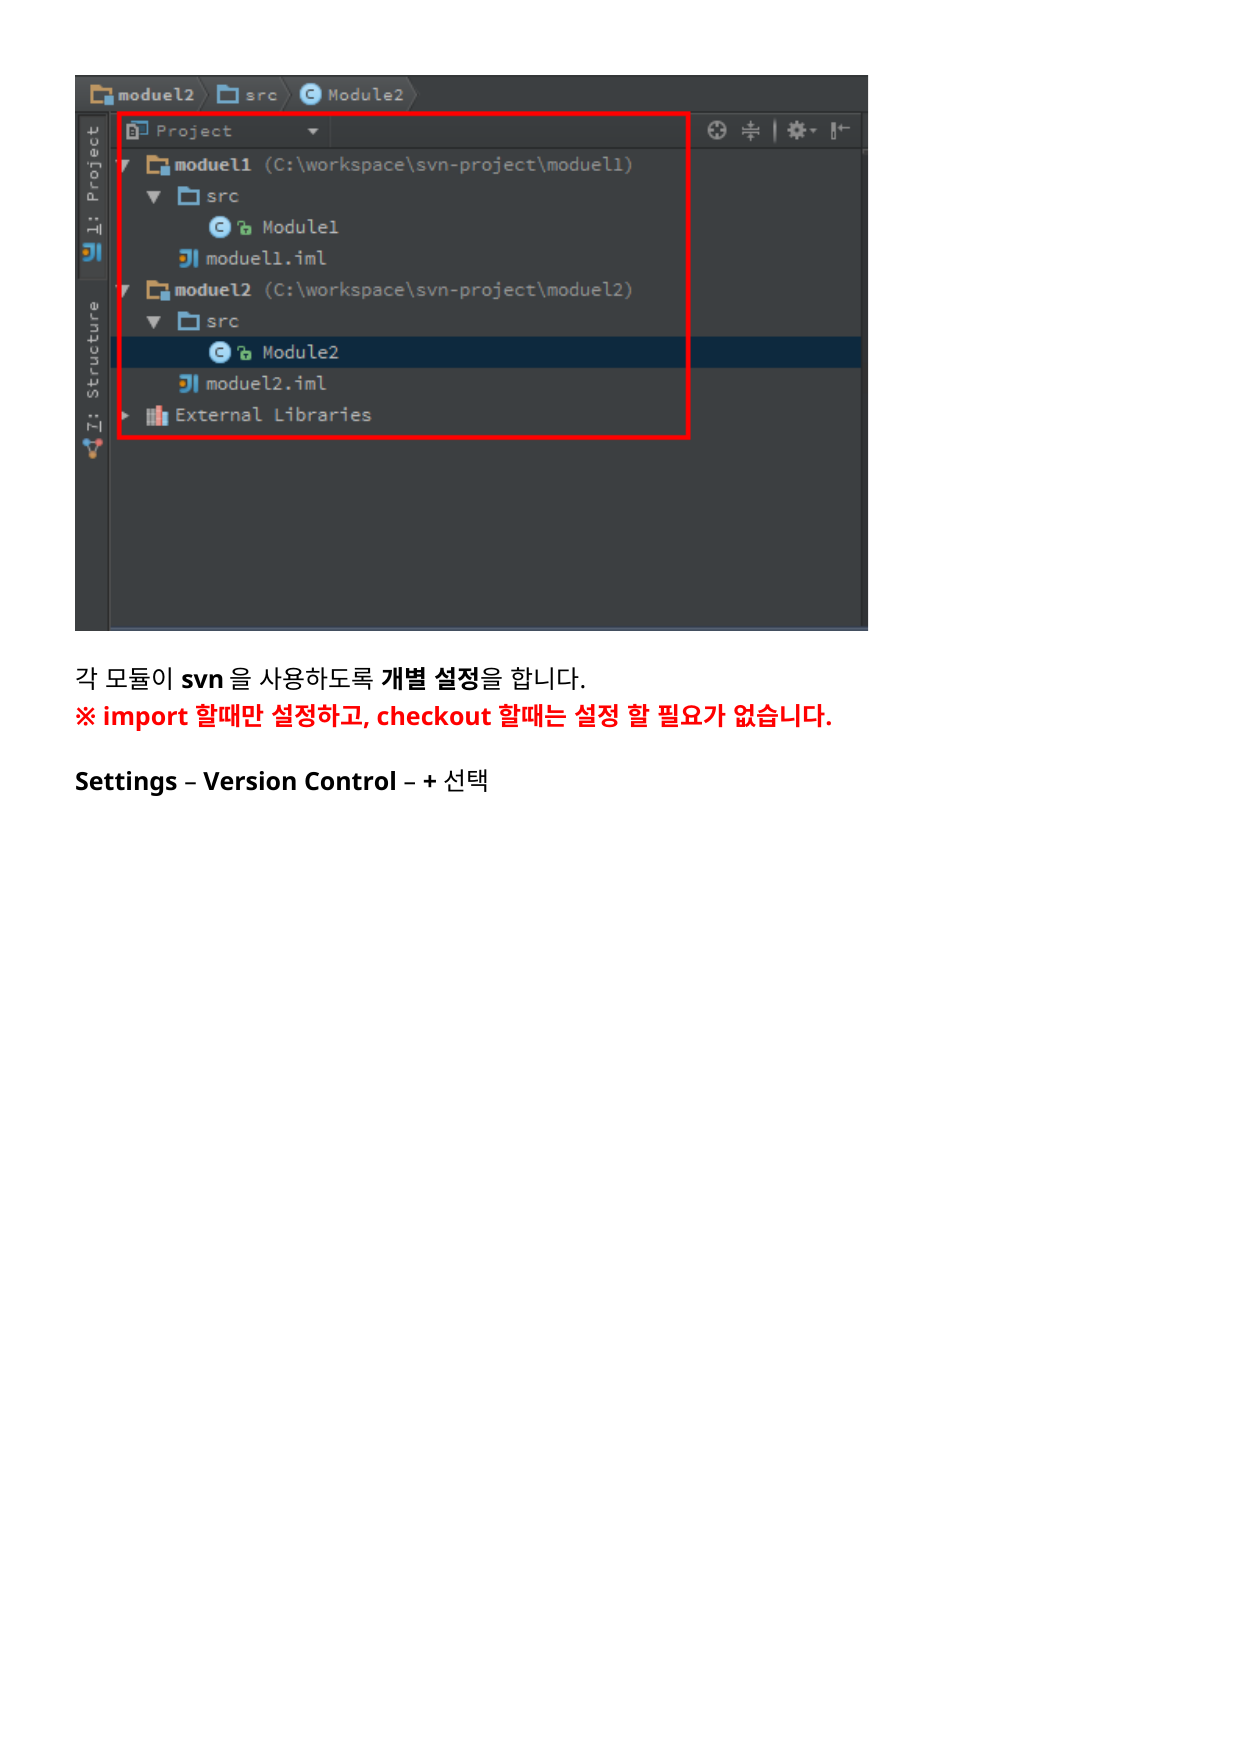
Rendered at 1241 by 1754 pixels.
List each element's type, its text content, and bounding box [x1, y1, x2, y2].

text 각 모듈이 svn을 사용하도록 개별 설정을 합니다. ※ import 할때만 설정하고, checkout 할때는 설정 할 필요가 없습니다. [75, 660, 1165, 732]
picture [75, 75, 869, 631]
text Settings – Version Control – + 선택 [75, 761, 1165, 798]
